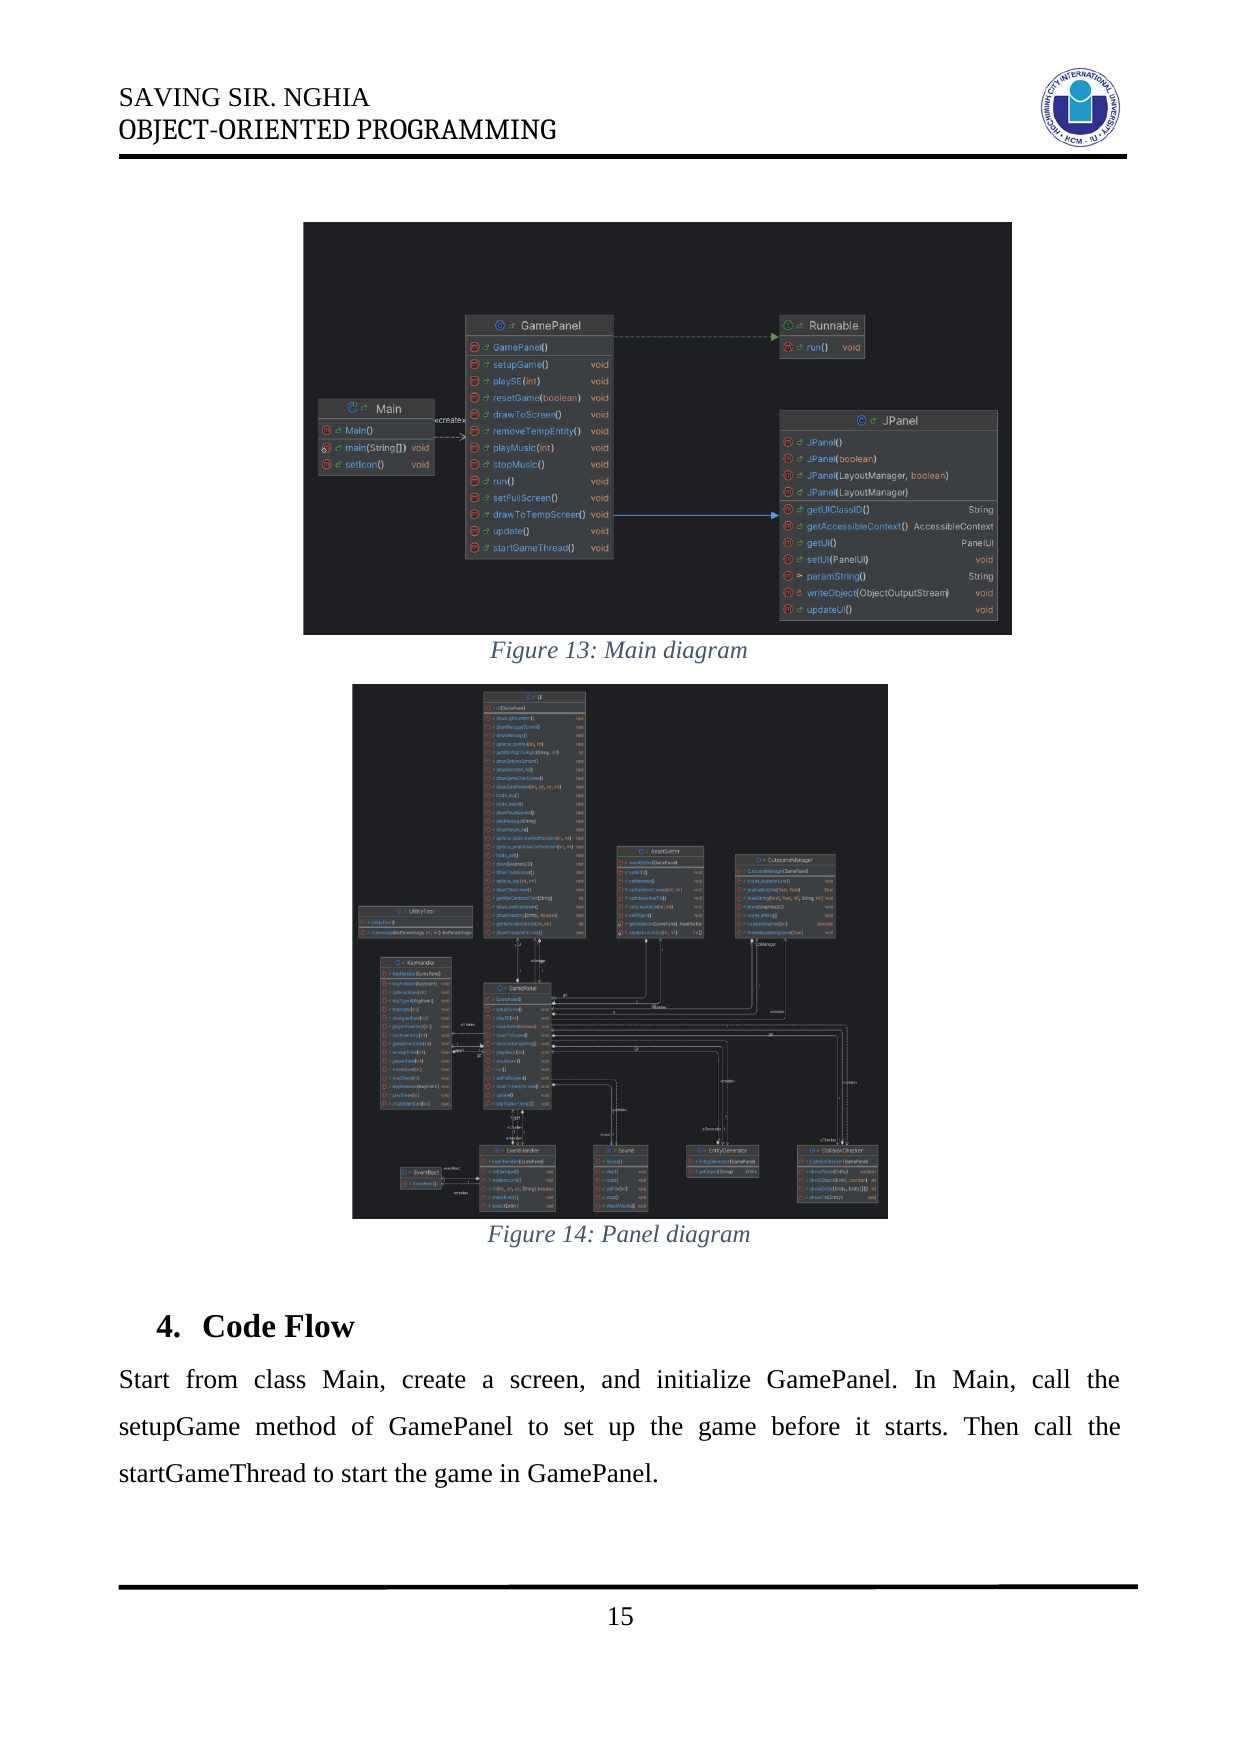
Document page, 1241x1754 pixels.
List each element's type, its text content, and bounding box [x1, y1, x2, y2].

text Figure 14: Panel diagram [118, 1219, 1122, 1248]
picture [1038, 66, 1122, 149]
picture [352, 684, 888, 1219]
text Figure 13: Main diagram [118, 635, 1122, 663]
text Start from class Main, create a screen, and initialize GamePanel. In Main, call the setupGame method of GamePanel to set up the game before it starts. Then call the startGameThread to start the game in GamePanel. [118, 1363, 1122, 1488]
list Code Flow [156, 1306, 1122, 1344]
picture [303, 222, 1012, 635]
